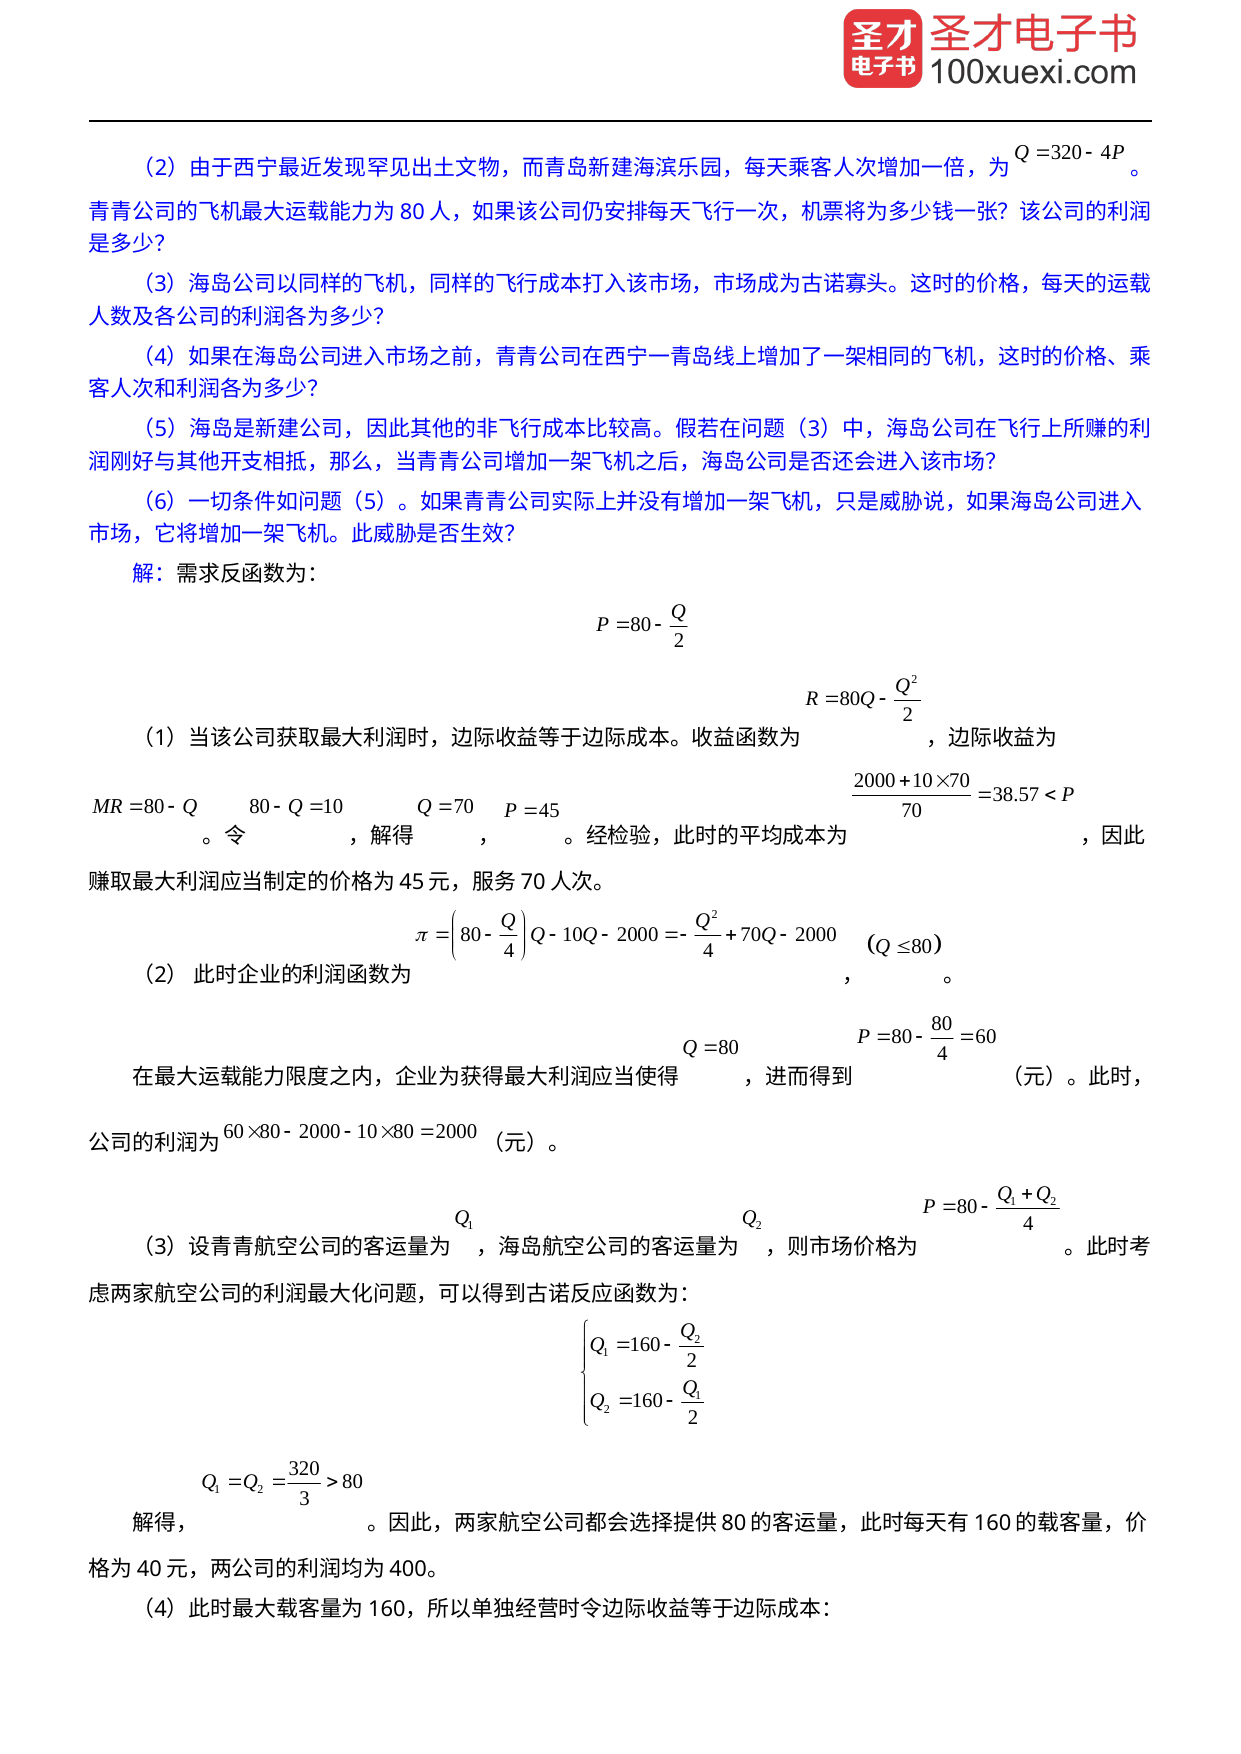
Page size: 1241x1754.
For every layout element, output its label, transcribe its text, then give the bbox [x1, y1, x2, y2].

picture [834, 0, 1152, 97]
text （4）此时最大载客量为160，所以单独经营时令边际收益等于边际成本： [88, 1591, 1152, 1623]
text （2） 此时企业的利润函数为，。 [88, 903, 1152, 1001]
text （1）当该公司获取最大利润时，边际收益等于边际成本。收益函数为，边际收益为。令，解得，。经检验，此时的平均成本为，因此赚取最大利润应当制定的价格为45元，服务70人次。 [88, 668, 1152, 896]
text （6）一切条件如问题（5）。如果青青公司实际上并没有增加一架飞机，只是威胁说，如果海岛公司进入市场，它将增加一架飞机。此威胁是否生效？ [88, 483, 1152, 548]
text 解：需求反函数为： [88, 556, 1152, 588]
text （5）海岛是新建公司，因此其他的非飞行成本比较高。假若在问题（3）中，海岛公司在飞行上所赚的利润刚好与其他开支相抵，那么，当青青公司增加一架飞机之后，海岛公司是否还会进入该市场？ [88, 411, 1152, 476]
text （3）海岛公司以同样的飞机，同样的飞行成本打入该市场，市场成为古诺寡头。这时的价格，每天的运载人数及各公司的利润各为多少？ [88, 266, 1152, 331]
text 解得，。因此，两家航空公司都会选择提供80的客运量，此时每天有160的载客量，价格为40元，两公司的利润均为400。 [88, 1453, 1152, 1583]
text （4）如果在海岛公司进入市场之前，青青公司在西宁一青岛线上增加了一架相同的飞机，这时的价格、乘客人次和利润各为多少？ [88, 338, 1152, 403]
text 在最大运载能力限度之内，企业为获得最大利润应当使得，进而得到（元）。此时，公司的利润为（元）。 [88, 1008, 1152, 1171]
text （3）设青青航空公司的客运量为，海岛航空公司的客运量为，则市场价格为。此时考虑两家航空公司的利润最大化问题，可以得到古诺反应函数为： [88, 1178, 1152, 1308]
text （2）由于西宁最近发现罕见出土文物，而青岛新建海滨乐园，每天乘客人次增加一倍，为。青青公司的飞机最大运载能力为80人，如果该公司仍安排每天飞行一次，机票将为多少钱一张？该公司的利润是多少？ [88, 128, 1152, 258]
